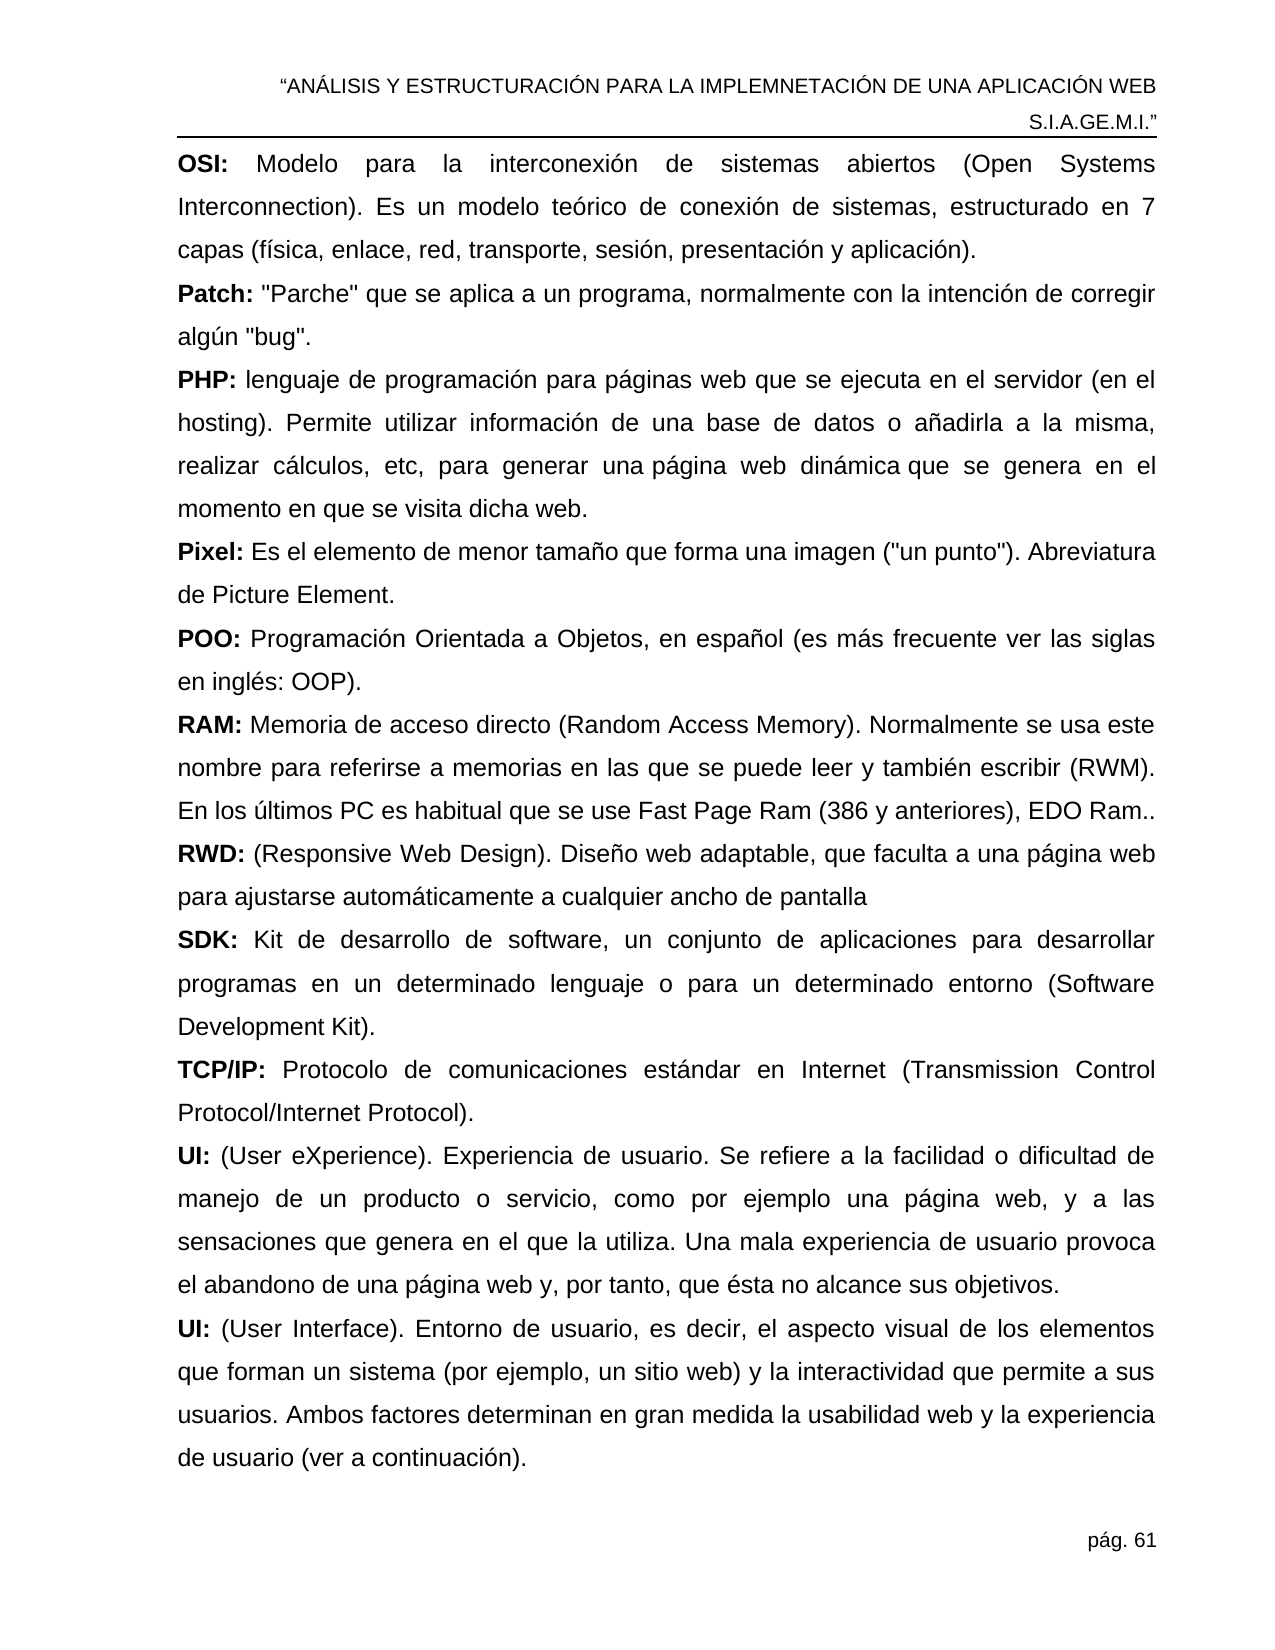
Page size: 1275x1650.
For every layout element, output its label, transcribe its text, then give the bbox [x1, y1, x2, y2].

text RAM: Memoria de acceso directo (Random Access Memory). Normalmente se usa este nombre para referirse a memorias en las que se puede leer y también escribir (RWM). En los últimos PC es habitual que se use Fast Page Ram (386 y anteriores), EDO Ram.. [177, 710, 1157, 825]
text UI: (User eXperience). Experiencia de usuario. Se refiere a la facilidad o dificultad de manejo de un producto o servicio, como por ejemplo una página web, y a las sensaciones que genera en el que la utiliza. Una mala experiencia de usuario provoca el abandono de una página web y, por tanto, que ésta no alcance sus objetivos. [177, 1141, 1157, 1299]
text POO: Programación Orientada a Objetos, en español (es más frecuente ver las siglas en inglés: OOP). [177, 624, 1157, 696]
text SDK: Kit de desarrollo de software, un conjunto de aplicaciones para desarrollar programas en un determinado lenguaje o para un determinado entorno (Software Development Kit). [177, 926, 1157, 1041]
text TCP/IP: Protocolo de comunicaciones estándar en Internet (Transmission Control Protocol/Internet Protocol). [177, 1055, 1157, 1127]
text UI: (User Interface). Entorno de usuario, es decir, el aspecto visual de los elementos que forman un sistema (por ejemplo, un sitio web) y la interactividad que permite a sus usuarios. Ambos factores determinan en gran medida la usabilidad web y la experiencia de usuario (ver a continuación). [177, 1314, 1157, 1472]
text RWD: (Responsive Web Design). Diseño web adaptable, que faculta a una página web para ajustarse automáticamente a cualquier ancho de pantalla [177, 839, 1157, 911]
text OSI: Modelo para la interconexión de sistemas abiertos (Open Systems Interconnection). Es un modelo teórico de conexión de sistemas, estructurado en 7 capas (física, enlace, red, transporte, sesión, presentación y aplicación). [177, 149, 1157, 264]
text PHP: lenguaje de programación para páginas web que se ejecuta en el servidor (en el hosting). Permite utilizar información de una base de datos o añadirla a la misma, realizar cálculos, etc, para generar una página web dinámica que se genera en el momento en que se visita dicha web. [177, 365, 1157, 523]
text Patch: "Parche" que se aplica a un programa, normalmente con la intención de corregir algún "bug". [177, 279, 1157, 351]
text Pixel: Es el elemento de menor tamaño que forma una imagen ("un punto"). Abreviatura de Picture Element. [177, 537, 1157, 609]
